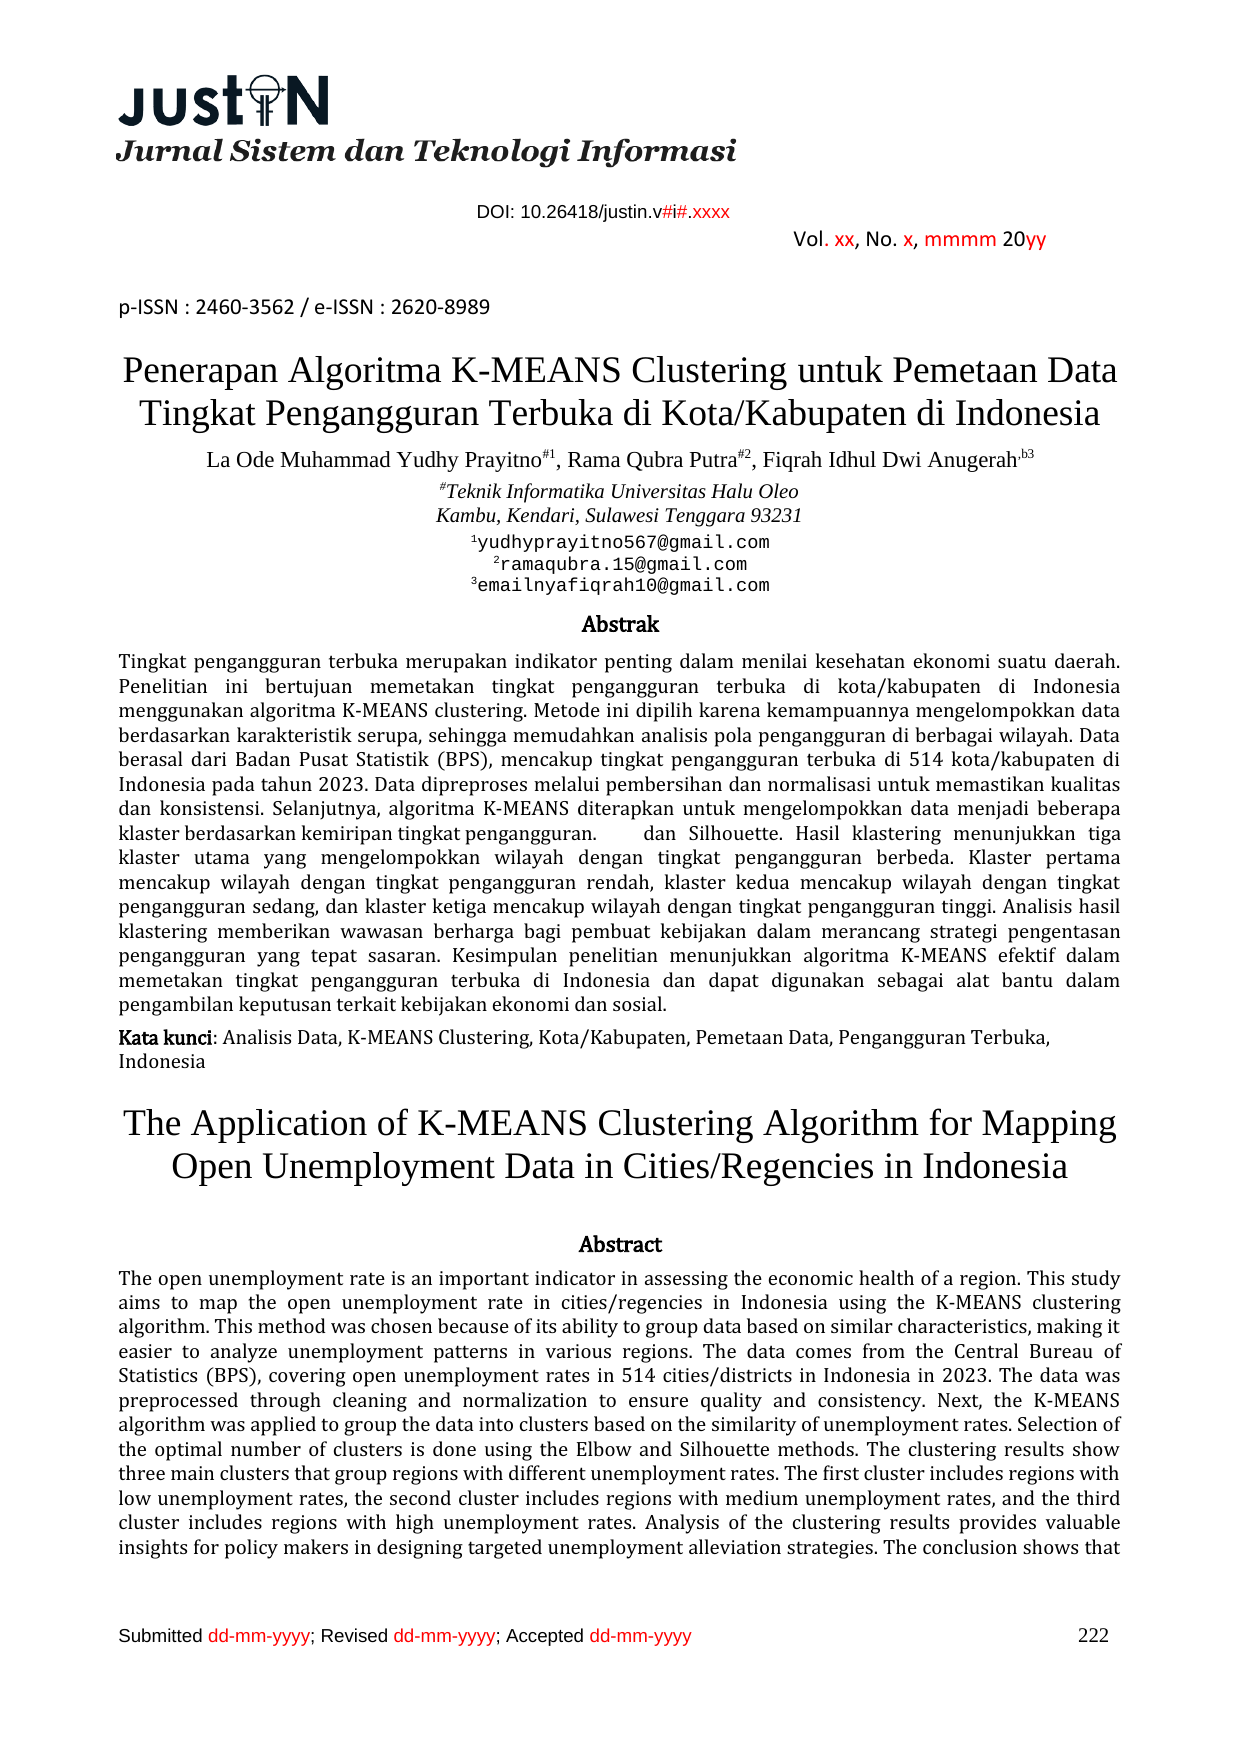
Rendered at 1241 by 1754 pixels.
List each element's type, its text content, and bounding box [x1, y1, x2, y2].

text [118, 1265, 1122, 1559]
text 3emailnyafiqrah10@gmail.com [118, 576, 1122, 597]
text Penerapan Algoritma K-MEANS Clustering untuk Pemetaan Data Tingkat Pengangguran Terbuka di Kota/Kabupaten di Indonesia [118, 348, 1122, 434]
text 1yudhyprayitno567@gmail.com [118, 533, 1122, 554]
text Tingkat pengangguran terbuka merupakan indikator penting dalam menilai kesehatan ekonomi suatu daerah. Penelitian ini bertujuan memetakan tingkat pengangguran terbuka di kota/kabupaten di Indonesia menggunakan algoritma K-MEANS clustering. Metode ini dipilih karena kemampuannya mengelompokkan data berdasarkan karakteristik serupa, sehingga memudahkan analisis pola pengangguran di berbagai wilayah. Data berasal dari Badan Pusat Statistik (BPS), mencakup tingkat pengangguran terbuka di 514 kota/kabupaten di Indonesia pada tahun 2023. Data dipreproses melalui pembersihan dan normalisasi untuk memastikan kualitas dan konsistensi. Selanjutnya, algoritma K-MEANS diterapkan untuk mengelompokkan data menjadi beberapa klaster berdasarkan kemiripan tingkat pengangguran. dan Silhouette. Hasil klastering menunjukkan tiga klaster utama yang mengelompokkan wilayah dengan tingkat pengangguran berbeda. Klaster pertama mencakup wilayah dengan tingkat pengangguran rendah, klaster kedua mencakup wilayah dengan tingkat pengangguran sedang, dan klaster ketiga mencakup wilayah dengan tingkat pengangguran tinggi. Analisis hasil klastering memberikan wawasan berharga bagi pembuat kebijakan dalam merancang strategi pengentasan pengangguran yang tepat sasaran. Kesimpulan penelitian menunjukkan algoritma K-MEANS efektif dalam memetakan tingkat pengangguran terbuka di Indonesia dan dapat digunakan sebagai alat bantu dalam pengambilan keputusan terkait kebijakan ekonomi dan sosial. [118, 649, 1122, 1016]
text Kata kunci: Analisis Data, K-MEANS Clustering, Kota/Kabupaten, Pemetaan Data, Pengangguran Terbuka, Indonesia [118, 1024, 1122, 1076]
text La Ode Muhammad Yudhy Prayitno#1, Rama Qubra Putra#2, Fiqrah Idhul Dwi Anugerah,b3 [118, 446, 1122, 473]
text 2ramaqubra.15@gmail.com [118, 554, 1122, 576]
text Abstract [118, 1230, 1122, 1257]
text #Teknik Informatika Universitas Halu Oleo Kambu, Kendari, Sulawesi Tenggara 93231 [118, 479, 1122, 527]
text The Application of K-MEANS Clustering Algorithm for Mapping Open Unemployment Data in Cities/Regencies in Indonesia [118, 1101, 1122, 1187]
picture [108, 68, 747, 172]
text Abstrak [118, 609, 1122, 636]
